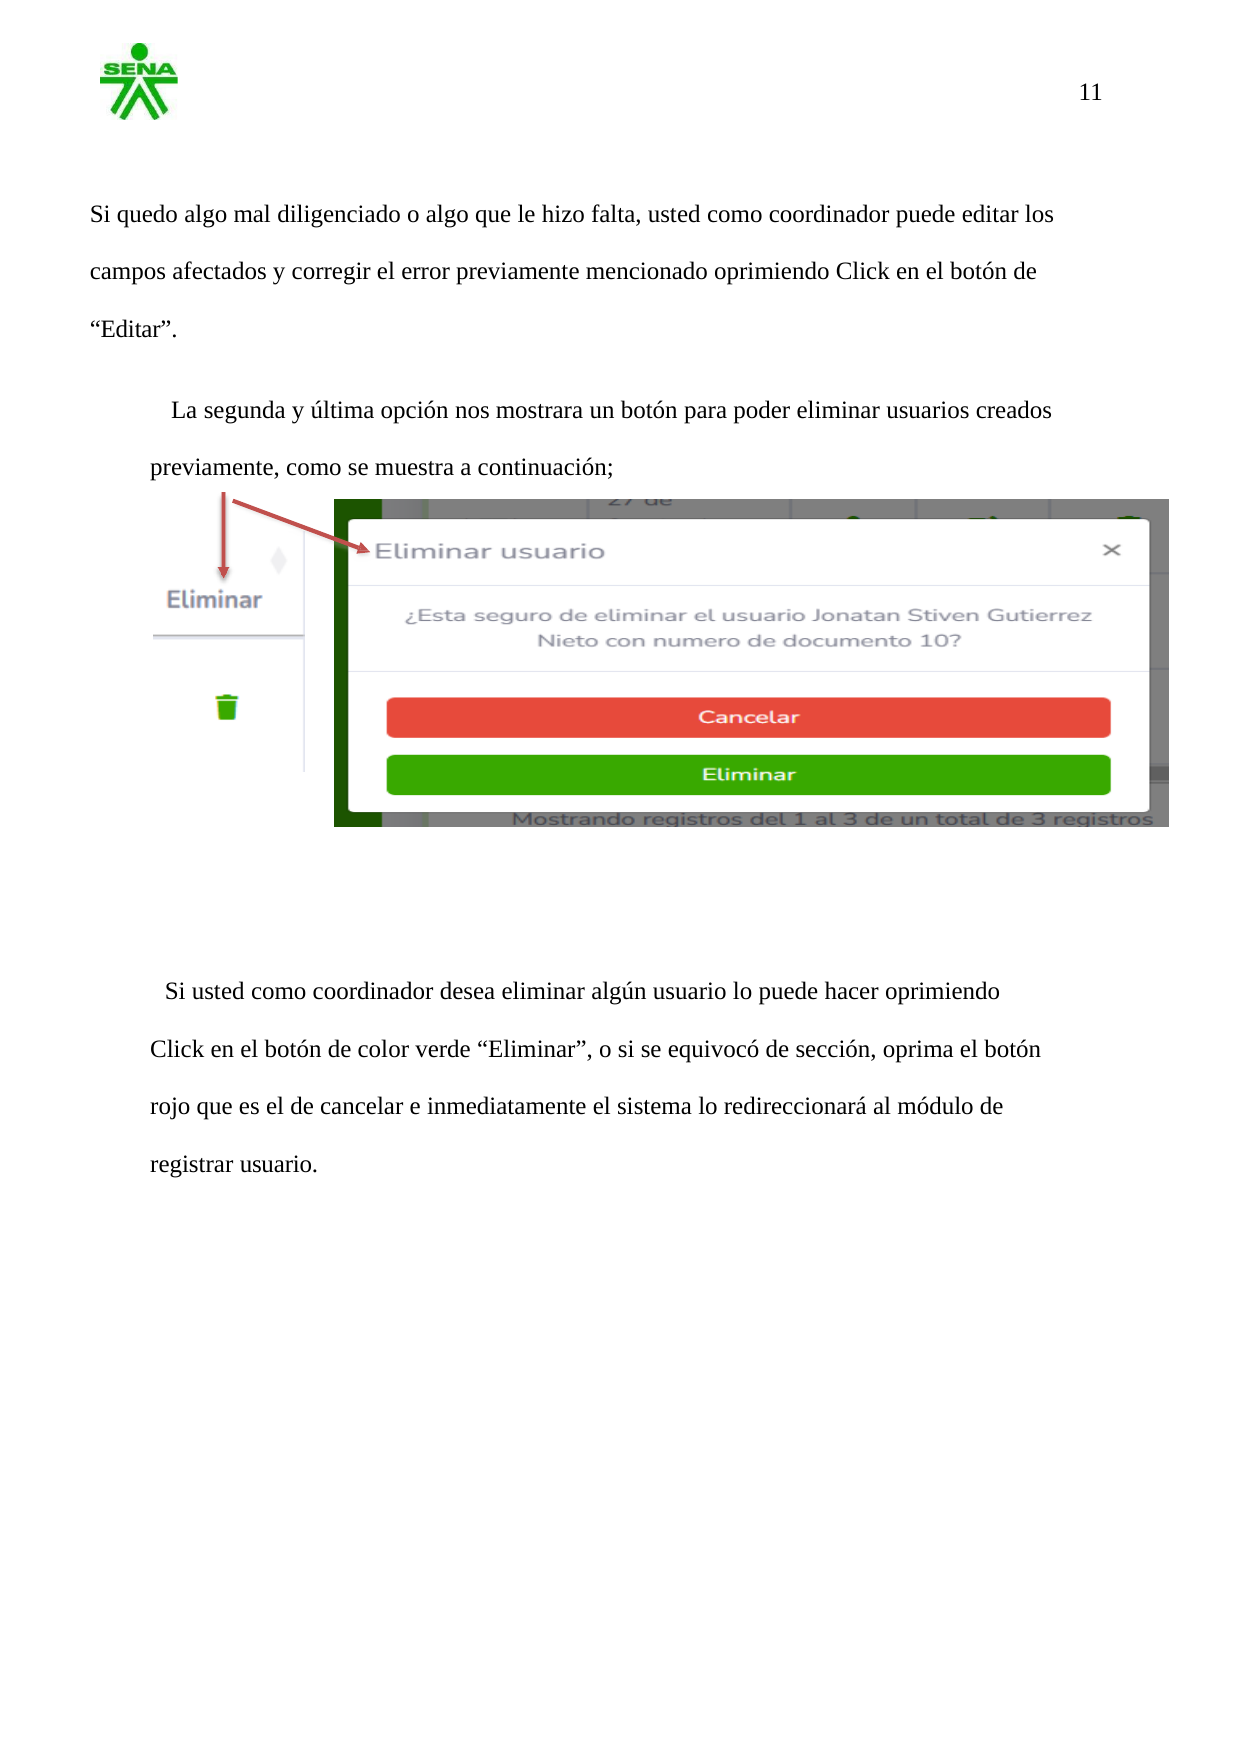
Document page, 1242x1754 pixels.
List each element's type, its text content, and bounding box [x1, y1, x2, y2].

text Si usted como coordinador desea eliminar algún usuario lo puede hacer oprimiendo Click en el botón de color verde “Eliminar”, o si se equivocó de sección, oprima el botón rojo que es el de cancelar e inmediatamente el sistema lo redireccionará al módulo de registrar usuario. [150, 976, 1060, 1177]
text Si quedo algo mal diligenciado o algo que le hizo falta, usted como coordinador puede editar los campos afectados y corregir el error previamente mencionado oprimiendo Click en el botón de “Editar”. [89, 199, 1071, 343]
text La segunda y última opción nos mostrara un botón para poder eliminar usuarios creados previamente, como se muestra a continuación; [150, 372, 1071, 487]
picture [100, 43, 178, 120]
picture [153, 489, 1169, 827]
